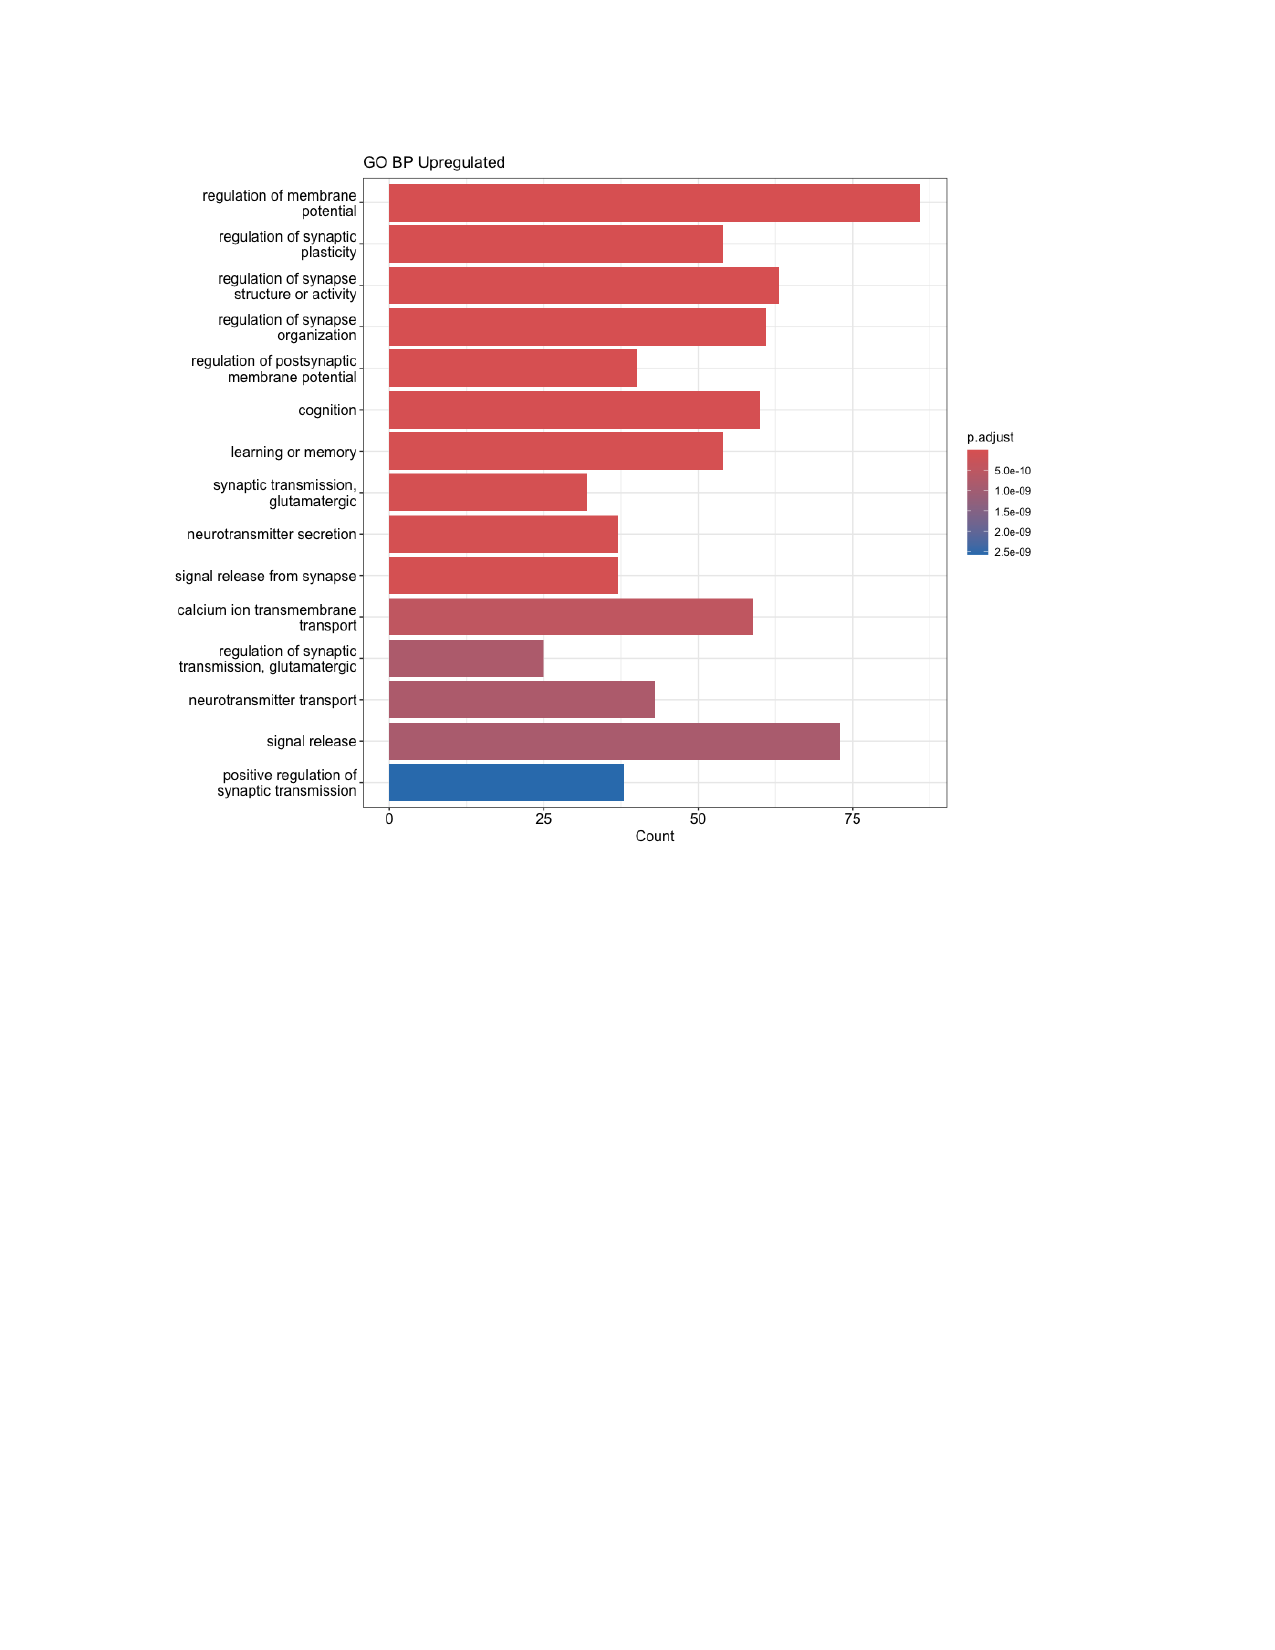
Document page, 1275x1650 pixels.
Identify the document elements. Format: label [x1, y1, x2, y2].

picture [168, 150, 1044, 850]
